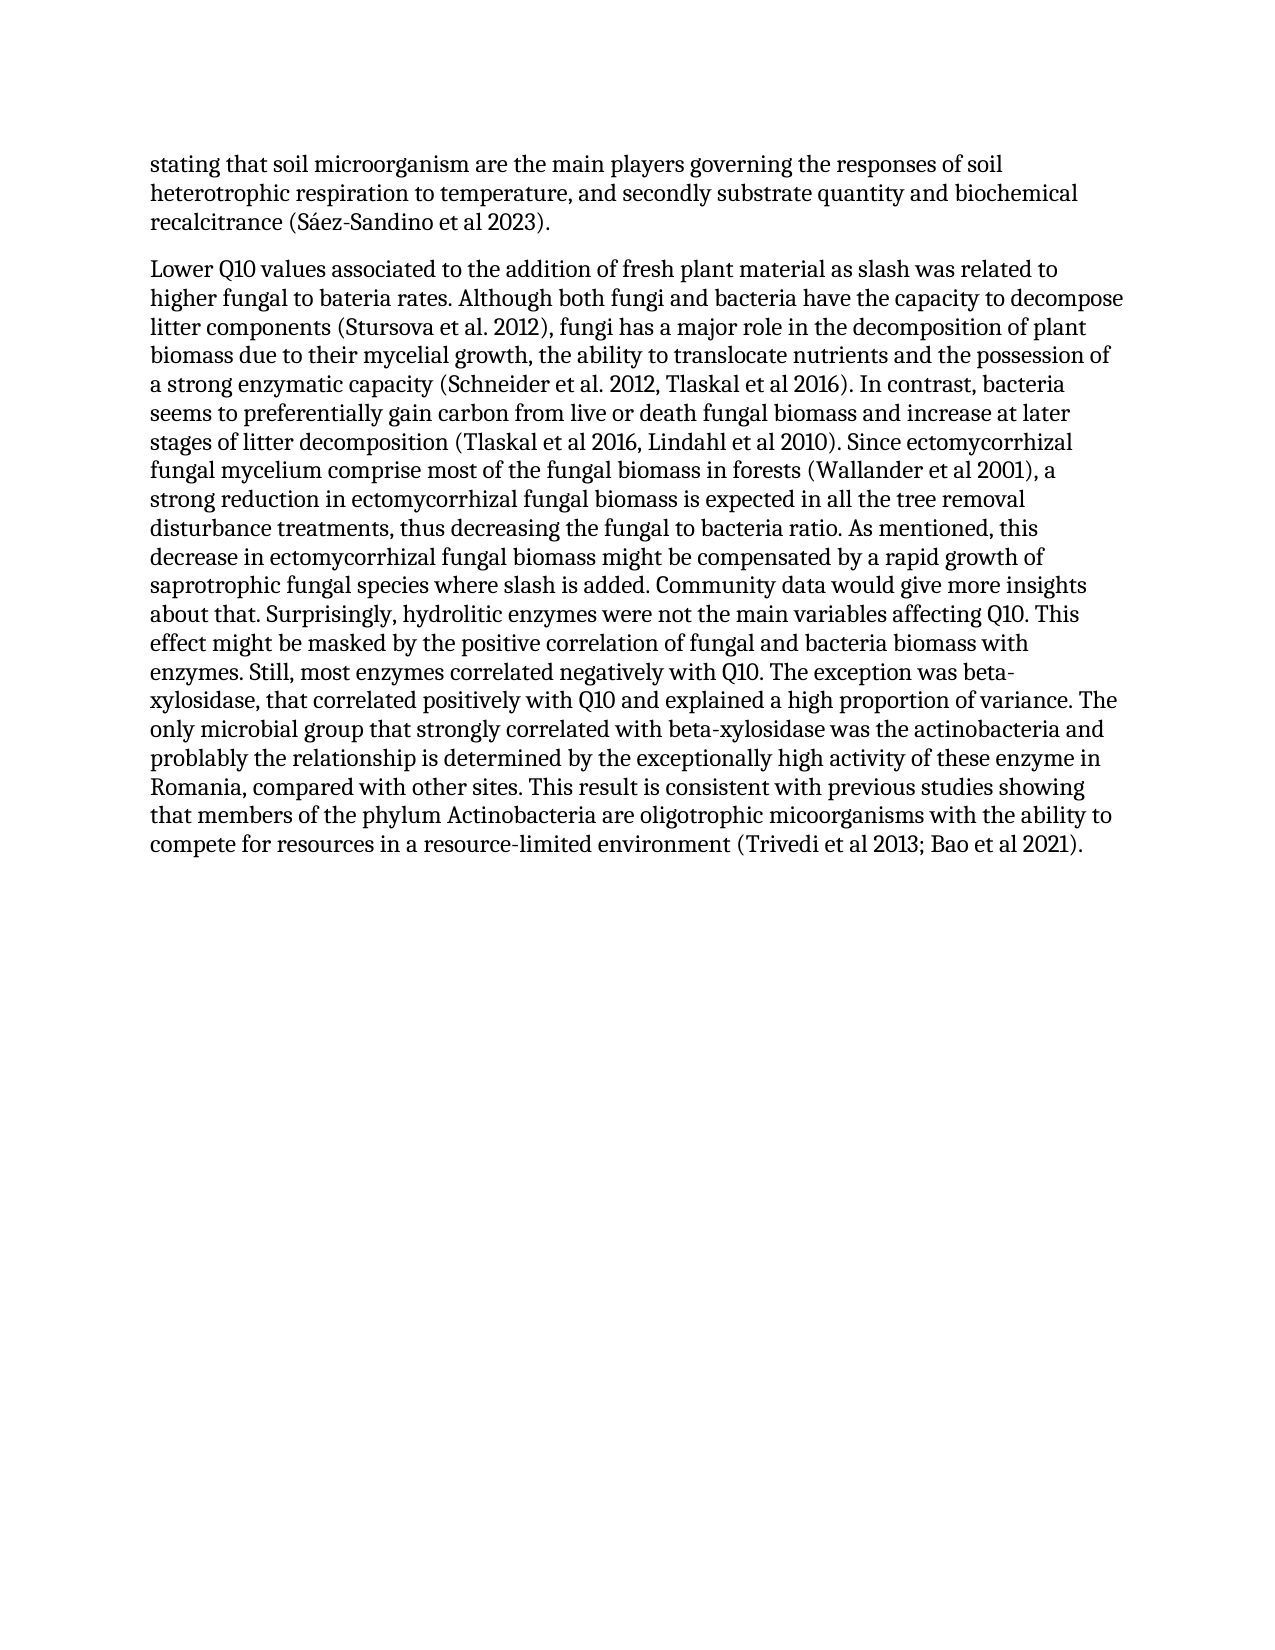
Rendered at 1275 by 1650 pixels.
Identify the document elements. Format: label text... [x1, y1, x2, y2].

text Lower Q10 values associated to the addition of fresh plant material as slash was related to higher fungal to bateria rates. Although both fungi and bacteria have the capacity to decompose litter components (Stursova et al. 2012), fungi has a major role in the decomposition of plant biomass due to their mycelial growth, the ability to translocate nutrients and the possession of a strong enzymatic capacity (Schneider et al. 2012, Tlaskal et al 2016). In contrast, bacteria seems to preferentially gain carbon from live or death fungal biomass and increase at later stages of litter decomposition (Tlaskal et al 2016, Lindahl et al 2010). Since ectomycorrhizal fungal mycelium comprise most of the fungal biomass in forests (Wallander et al 2001), a strong reduction in ectomycorrhizal fungal biomass is expected in all the tree removal disturbance treatments, thus decreasing the fungal to bacteria ratio. As mentioned, this decrease in ectomycorrhizal fungal biomass might be compensated by a rapid growth of saprotrophic fungal species where slash is added. Community data would give more insights about that. Surprisingly, hydrolitic enzymes were not the main variables affecting Q10. This effect might be masked by the positive correlation of fungal and bacteria biomass with enzymes. Still, most enzymes correlated negatively with Q10. The exception was beta-xylosidase, that correlated positively with Q10 and explained a high proportion of variance. The only microbial group that strongly correlated with beta-xylosidase was the actinobacteria and problably the relationship is determined by the exceptionally high activity of these enzyme in Romania, compared with other sites. This result is consistent with previous studies showing that members of the phylum Actinobacteria are oligotrophic micoorganisms with the ability to compete for resources in a resource-limited environment (Trivedi et al 2013; Bao et al 2021). [150, 255, 1125, 859]
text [150, 150, 1125, 236]
